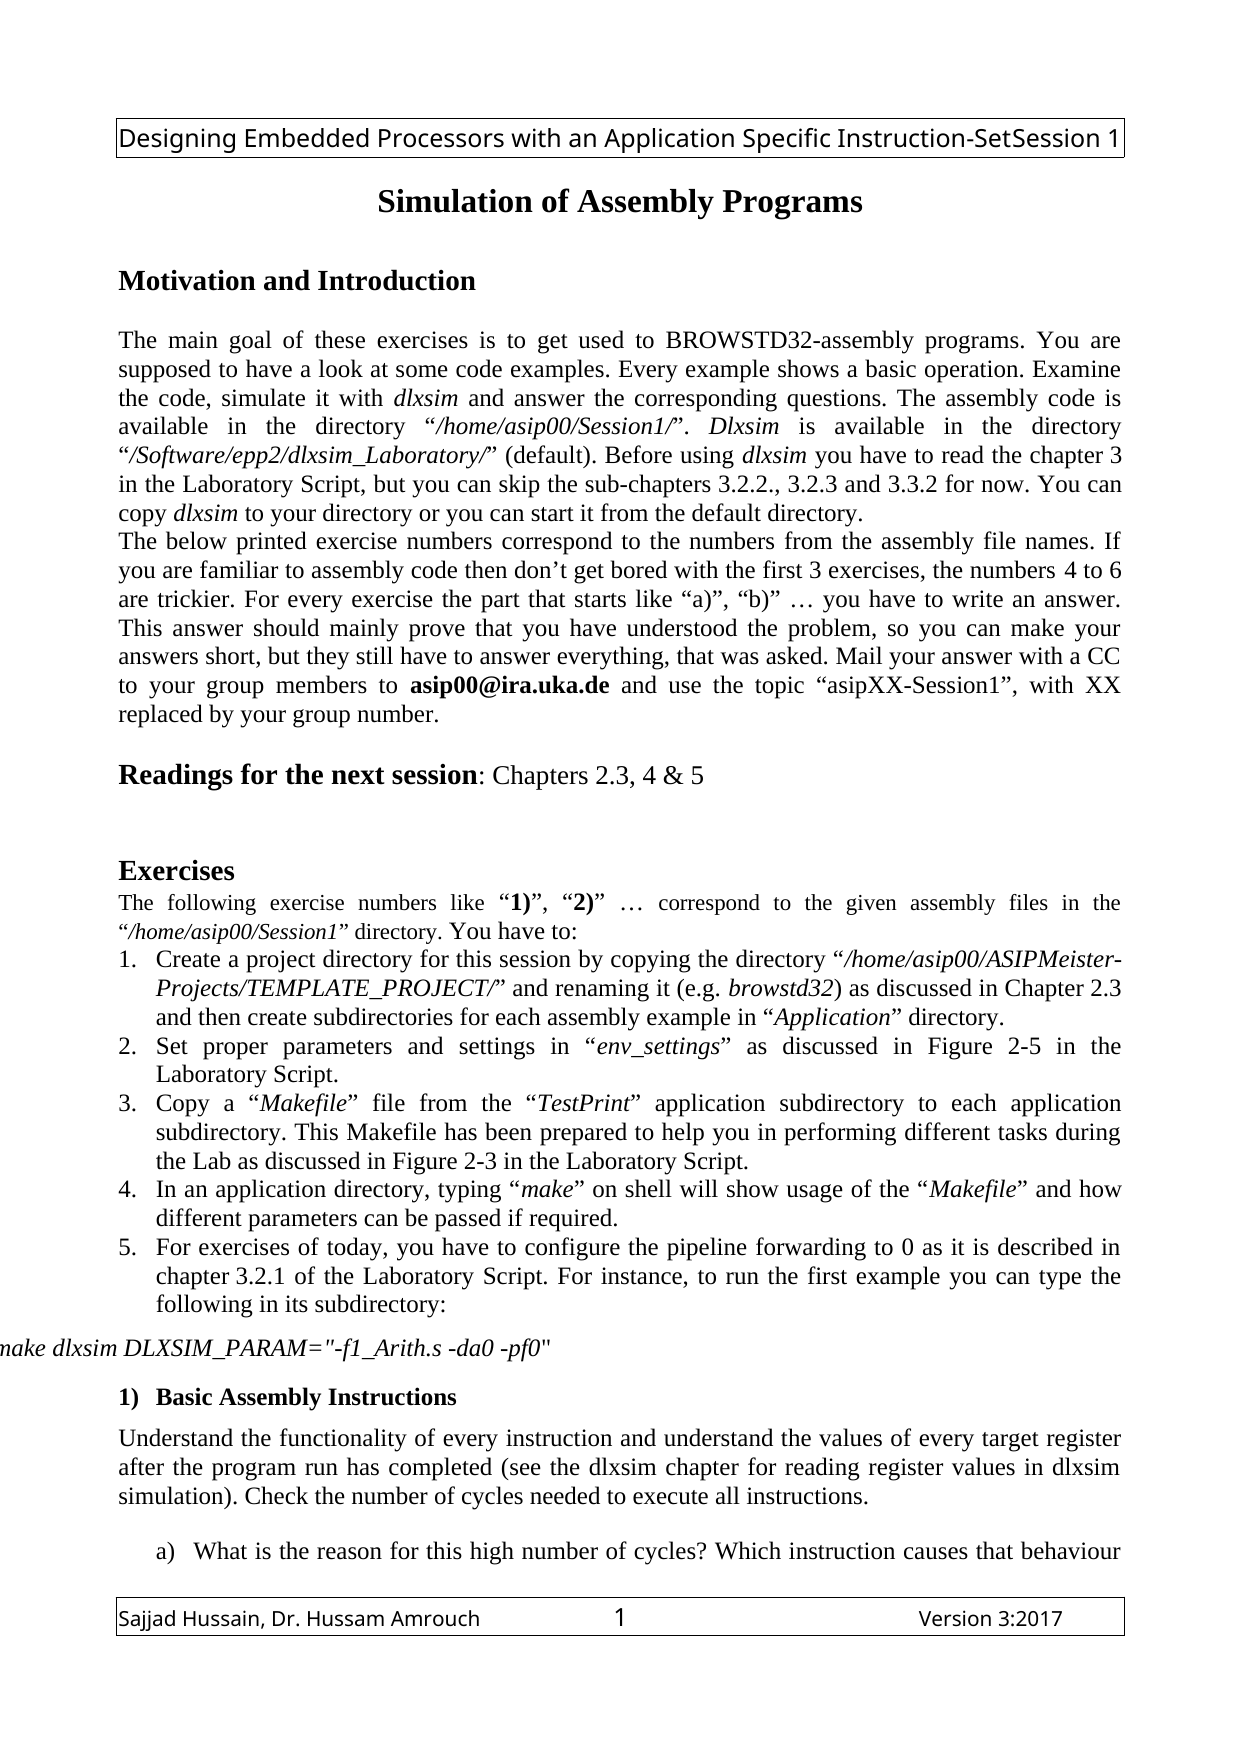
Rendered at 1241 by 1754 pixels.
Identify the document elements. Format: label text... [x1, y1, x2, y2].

text make dlxsim DLXSIM_PARAM="-f1_Arith.s -da0 -pf0" [0, 1333, 1122, 1361]
list Set proper parameters and settings in “env_settings” as discussed in Figure 2-5 in the Laboratory Script. [118, 1031, 1122, 1088]
list In an application directory, typing “make” on shell will show usage of the “Makefile” and how different parameters can be passed if required. [118, 1174, 1122, 1232]
list For exercises of today, you have to configure the pipeline forwarding to 0 as it is described in chapter 3.2.1 of the Laboratory Script. For instance, to run the first example you can type the following in its subdirectory: [118, 1232, 1122, 1318]
list Create a project directory for this session by copying the directory “/home/asip00/ASIPMeisterProjects/TEMPLATE_PROJECT/” and renaming it (e.g. browstd32) as discussed in Chapter 2.3 and then create subdirectories for each assembly example in “Application” directory. [118, 944, 1122, 1031]
list Copy a “Makefile” file from the “TestPrint” application subdirectory to each application subdirectory. This Makefile has been prepared to help you in performing different tasks during the Lab as discussed in Figure 2-3 in the Laboratory Script. [118, 1088, 1122, 1174]
list Basic Assembly Instructions [118, 1382, 1122, 1411]
text Readings for the next session: Chapters 2.3, 4 & 5 [118, 763, 1122, 790]
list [156, 1536, 1122, 1565]
text Simulation of Assembly Programs [118, 181, 1122, 220]
text The below printed exercise numbers correspond to the numbers from the assembly file names. If you are familiar to assembly code then don’t get bored with the first 3 exercises, the numbers 4 to 6 are trickier. For every exercise the part that starts like “a)”, “b)” … you have to write an answer. This answer should mainly prove that you have understood the problem, so you can make your answers short, but they still have to answer everything, that was asked. Mail your answer with a CC to your group members to asip00@ira.uka.de and use the topic “asipXX-Session1”, with XX replaced by your group number. [118, 526, 1122, 728]
text The main goal of these exercises is to get used to BROWSTD32-assembly programs. You are supposed to have a look at some code examples. Every example shows a basic operation. Examine the code, simulate it with dlxsim and answer the corresponding questions. The assembly code is available in the directory “/home/asip00/Session1/”. Dlxsim is available in the directory “/Software/epp2/dlxsim_Laboratory/” (default). Before using dlxsim you have to read the chapter 3 in the Laboratory Script, but you can skip the sub-chapters 3.2.2., 3.2.3 and 3.3.2 for now. You can copy dlxsim to your directory or you can start it from the default directory. [118, 325, 1122, 526]
text The following exercise numbers like “1)”, “2)” … correspond to the given assembly files in the “/home/asip00/Session1” directory. You have to: [118, 887, 1122, 944]
text Exercises [118, 853, 1122, 887]
text Motivation and Introduction [118, 263, 1122, 296]
text Understand the functionality of every instruction and understand the values of every target register after the program run has completed (see the dlxsim chapter for reading register values in dlxsim simulation). Check the number of cycles needed to execute all instructions. [118, 1423, 1122, 1510]
